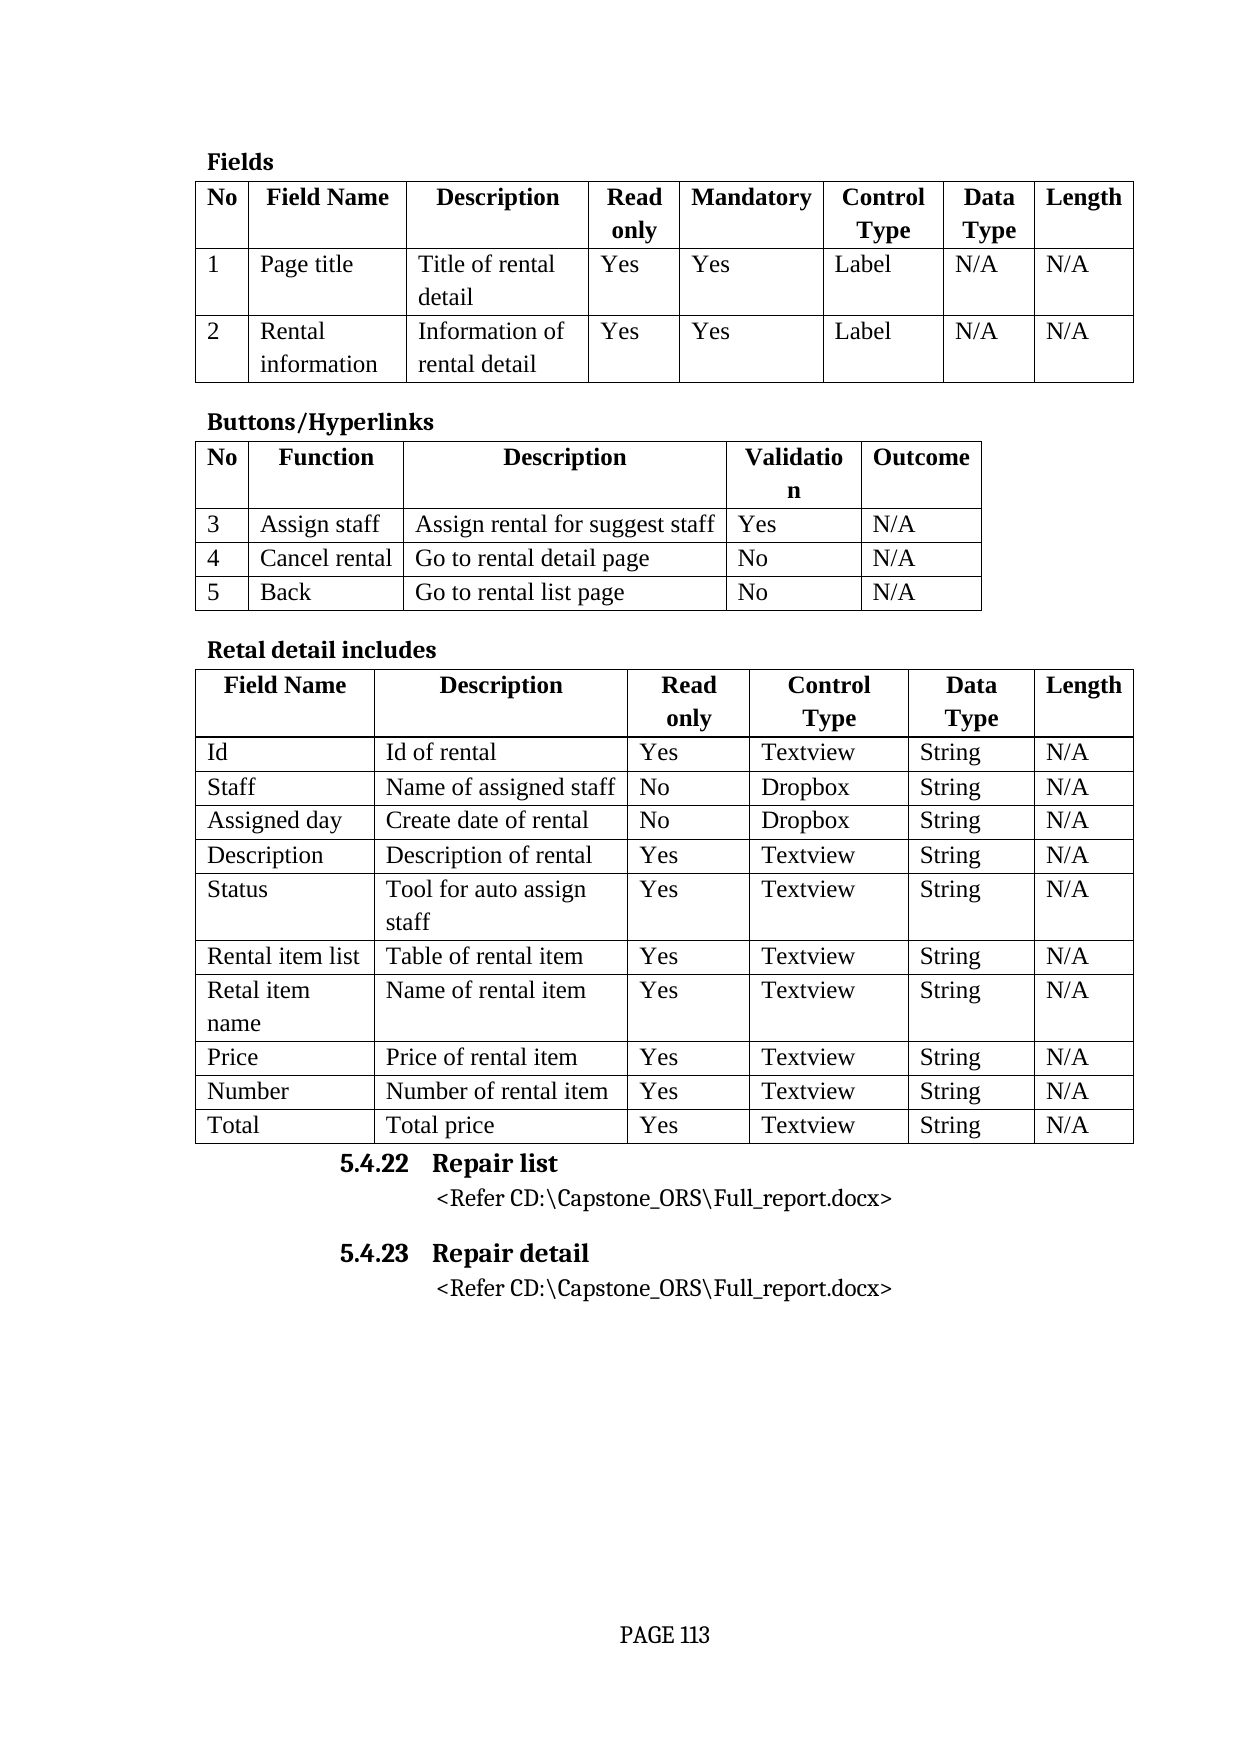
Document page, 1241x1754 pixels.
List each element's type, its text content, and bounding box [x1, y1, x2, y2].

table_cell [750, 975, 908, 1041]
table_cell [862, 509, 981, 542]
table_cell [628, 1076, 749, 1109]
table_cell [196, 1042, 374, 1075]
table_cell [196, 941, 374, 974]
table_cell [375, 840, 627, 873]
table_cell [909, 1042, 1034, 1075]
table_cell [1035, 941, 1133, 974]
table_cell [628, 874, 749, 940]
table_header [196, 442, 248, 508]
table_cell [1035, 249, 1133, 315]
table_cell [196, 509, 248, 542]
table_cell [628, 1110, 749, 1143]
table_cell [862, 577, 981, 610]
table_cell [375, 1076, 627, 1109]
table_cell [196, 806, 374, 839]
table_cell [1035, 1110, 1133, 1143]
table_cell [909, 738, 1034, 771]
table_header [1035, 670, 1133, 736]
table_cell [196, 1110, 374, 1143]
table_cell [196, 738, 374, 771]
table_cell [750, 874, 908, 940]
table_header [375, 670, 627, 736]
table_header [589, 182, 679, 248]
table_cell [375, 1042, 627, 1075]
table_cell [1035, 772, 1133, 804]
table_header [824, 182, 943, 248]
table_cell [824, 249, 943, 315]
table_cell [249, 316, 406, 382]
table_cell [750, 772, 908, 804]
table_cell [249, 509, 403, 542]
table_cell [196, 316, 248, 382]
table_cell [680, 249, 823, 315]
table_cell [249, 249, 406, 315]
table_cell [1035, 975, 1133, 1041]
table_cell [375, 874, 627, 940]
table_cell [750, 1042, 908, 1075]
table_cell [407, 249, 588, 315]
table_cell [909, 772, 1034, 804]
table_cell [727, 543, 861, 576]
text <Refer CD:\Capstone_ORS\Full_report.docx> [207, 1274, 1122, 1302]
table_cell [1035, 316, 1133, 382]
subtitle Repair detail [340, 1238, 1122, 1269]
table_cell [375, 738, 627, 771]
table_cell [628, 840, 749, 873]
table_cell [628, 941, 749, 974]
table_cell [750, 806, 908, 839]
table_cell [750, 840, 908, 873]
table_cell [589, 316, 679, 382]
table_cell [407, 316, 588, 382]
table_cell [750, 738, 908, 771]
text Retal detail includes [207, 636, 1122, 665]
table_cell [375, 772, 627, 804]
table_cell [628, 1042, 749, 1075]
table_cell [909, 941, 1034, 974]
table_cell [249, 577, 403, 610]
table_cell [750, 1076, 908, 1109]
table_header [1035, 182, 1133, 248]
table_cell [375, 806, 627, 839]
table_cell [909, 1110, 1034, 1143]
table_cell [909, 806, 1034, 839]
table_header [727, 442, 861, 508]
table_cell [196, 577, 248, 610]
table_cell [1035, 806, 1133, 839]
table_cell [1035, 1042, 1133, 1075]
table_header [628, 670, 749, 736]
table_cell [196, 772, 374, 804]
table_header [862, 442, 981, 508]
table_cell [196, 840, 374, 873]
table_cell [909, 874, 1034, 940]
text Fields [207, 148, 1122, 176]
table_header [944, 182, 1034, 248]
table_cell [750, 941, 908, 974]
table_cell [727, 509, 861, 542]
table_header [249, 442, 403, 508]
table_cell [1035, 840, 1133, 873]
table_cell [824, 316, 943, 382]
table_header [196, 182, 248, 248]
subtitle Repair list [340, 1148, 1122, 1179]
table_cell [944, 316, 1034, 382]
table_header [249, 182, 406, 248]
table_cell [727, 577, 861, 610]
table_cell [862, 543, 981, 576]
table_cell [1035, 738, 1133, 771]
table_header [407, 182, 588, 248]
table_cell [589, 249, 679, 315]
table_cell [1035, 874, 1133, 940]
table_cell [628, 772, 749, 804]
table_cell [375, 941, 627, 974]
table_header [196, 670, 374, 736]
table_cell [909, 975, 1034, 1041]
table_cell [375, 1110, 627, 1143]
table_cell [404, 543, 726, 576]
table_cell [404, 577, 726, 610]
text <Refer CD:\Capstone_ORS\Full_report.docx> [207, 1184, 1122, 1213]
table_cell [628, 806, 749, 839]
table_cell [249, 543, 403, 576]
text Buttons/Hyperlinks [207, 408, 1122, 437]
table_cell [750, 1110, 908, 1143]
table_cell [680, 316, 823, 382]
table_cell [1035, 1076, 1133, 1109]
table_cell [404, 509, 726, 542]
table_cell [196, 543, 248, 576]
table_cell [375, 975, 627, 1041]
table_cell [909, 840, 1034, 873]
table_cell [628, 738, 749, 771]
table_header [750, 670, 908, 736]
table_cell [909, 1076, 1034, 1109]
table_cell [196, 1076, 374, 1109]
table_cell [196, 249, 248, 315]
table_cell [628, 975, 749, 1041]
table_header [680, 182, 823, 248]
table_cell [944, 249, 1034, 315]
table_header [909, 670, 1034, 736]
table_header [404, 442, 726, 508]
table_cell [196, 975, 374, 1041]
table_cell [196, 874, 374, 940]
